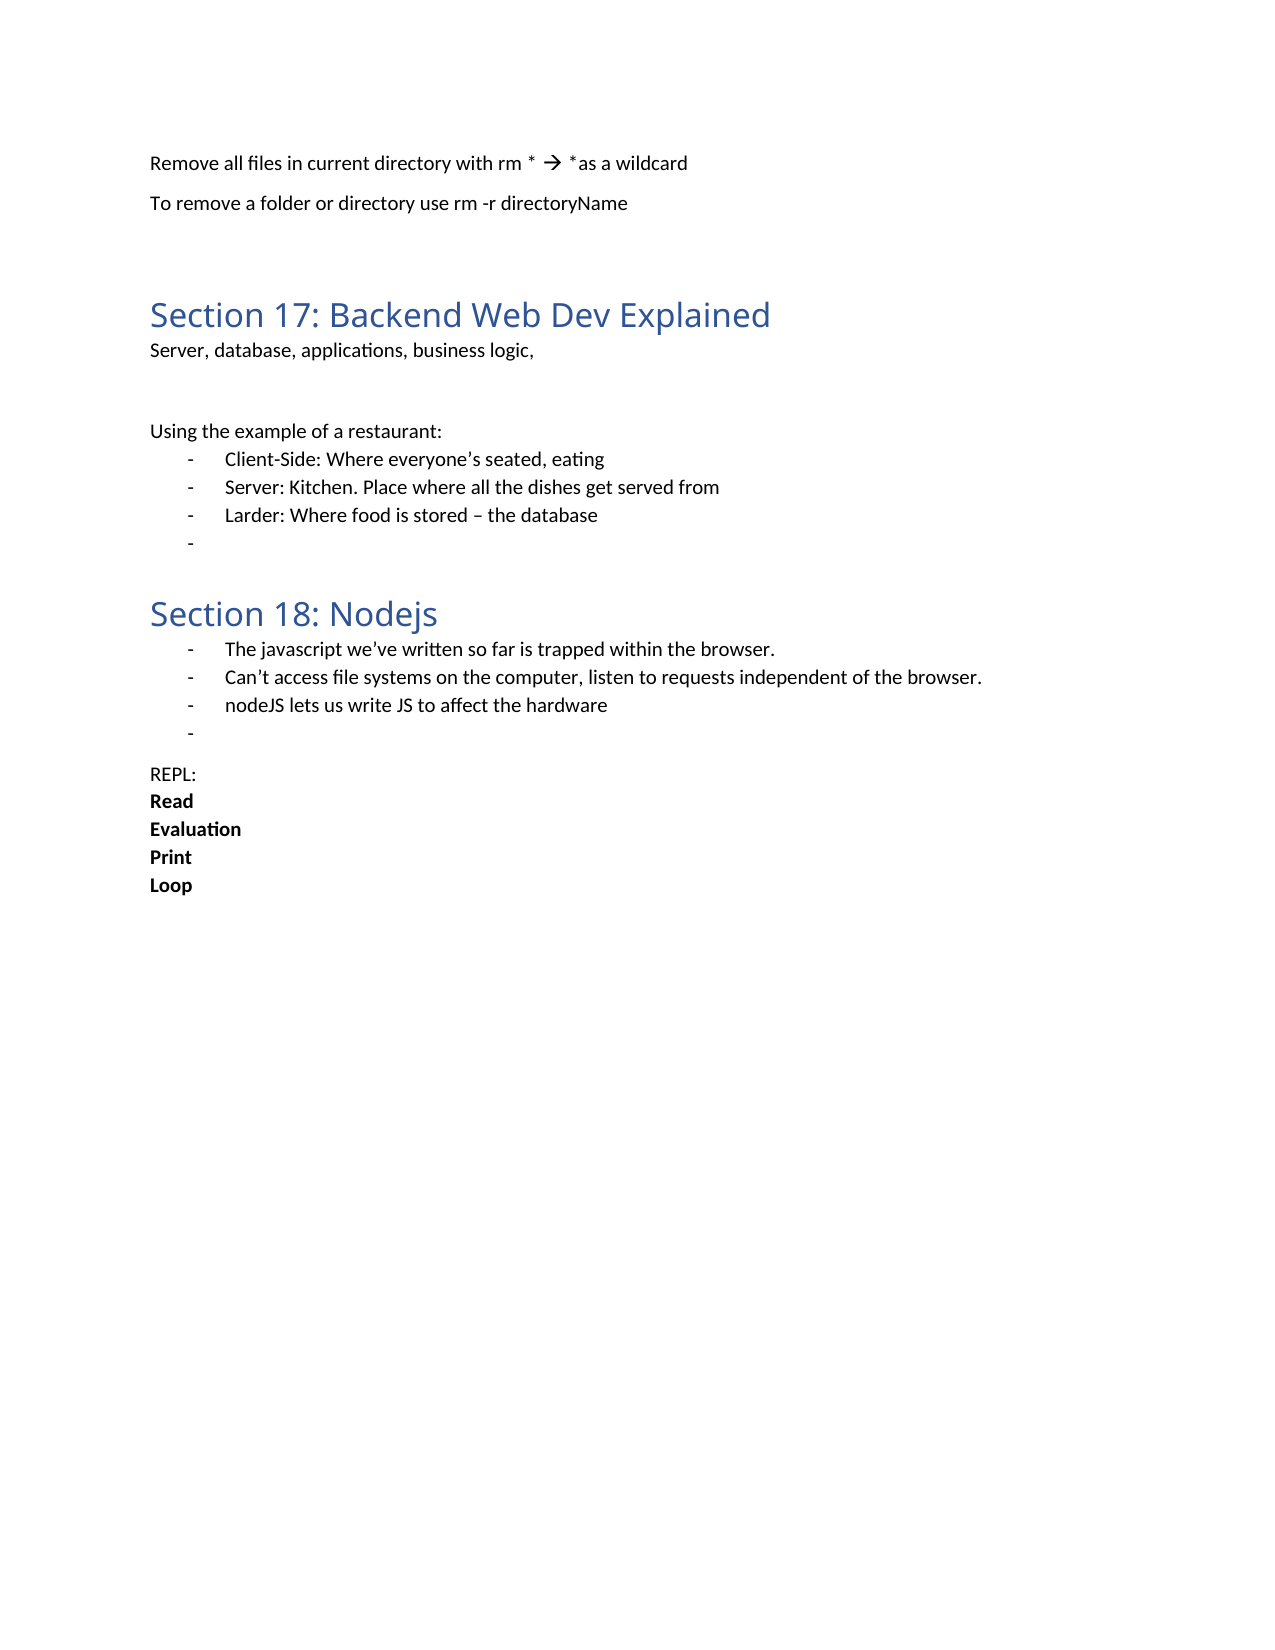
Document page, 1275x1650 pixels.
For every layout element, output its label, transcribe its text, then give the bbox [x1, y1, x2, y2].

list Client-Side: Where everyone’s seated, eating [187, 446, 1125, 472]
list Can’t access file systems on the computer, listen to requests independent of the browser. [187, 664, 1125, 690]
list The javascript we’ve written so far is trapped within the browser. [187, 637, 1125, 662]
list Loop [150, 872, 1125, 898]
list Server: Kitchen. Place where all the dishes get served from [187, 474, 1125, 499]
list Evaluation [150, 817, 1125, 842]
list Print [150, 844, 1125, 870]
list REPL: [150, 761, 1125, 786]
text Remove all files in current directory with rm * *as a wildcard [150, 150, 1125, 175]
list Read [150, 789, 1125, 814]
text To remove a folder or directory use rm -r directoryName [150, 190, 1125, 216]
subtitle Section 17: Backend Web Dev Explained [150, 292, 1125, 337]
subtitle Section 18: Nodejs [150, 591, 1125, 637]
list Using the example of a restaurant: [150, 418, 1125, 444]
list nodeJS lets us write JS to affect the hardware [187, 692, 1125, 718]
text Server, database, applications, business logic, [150, 337, 1125, 363]
list Larder: Where food is stored – the database [187, 502, 1125, 527]
